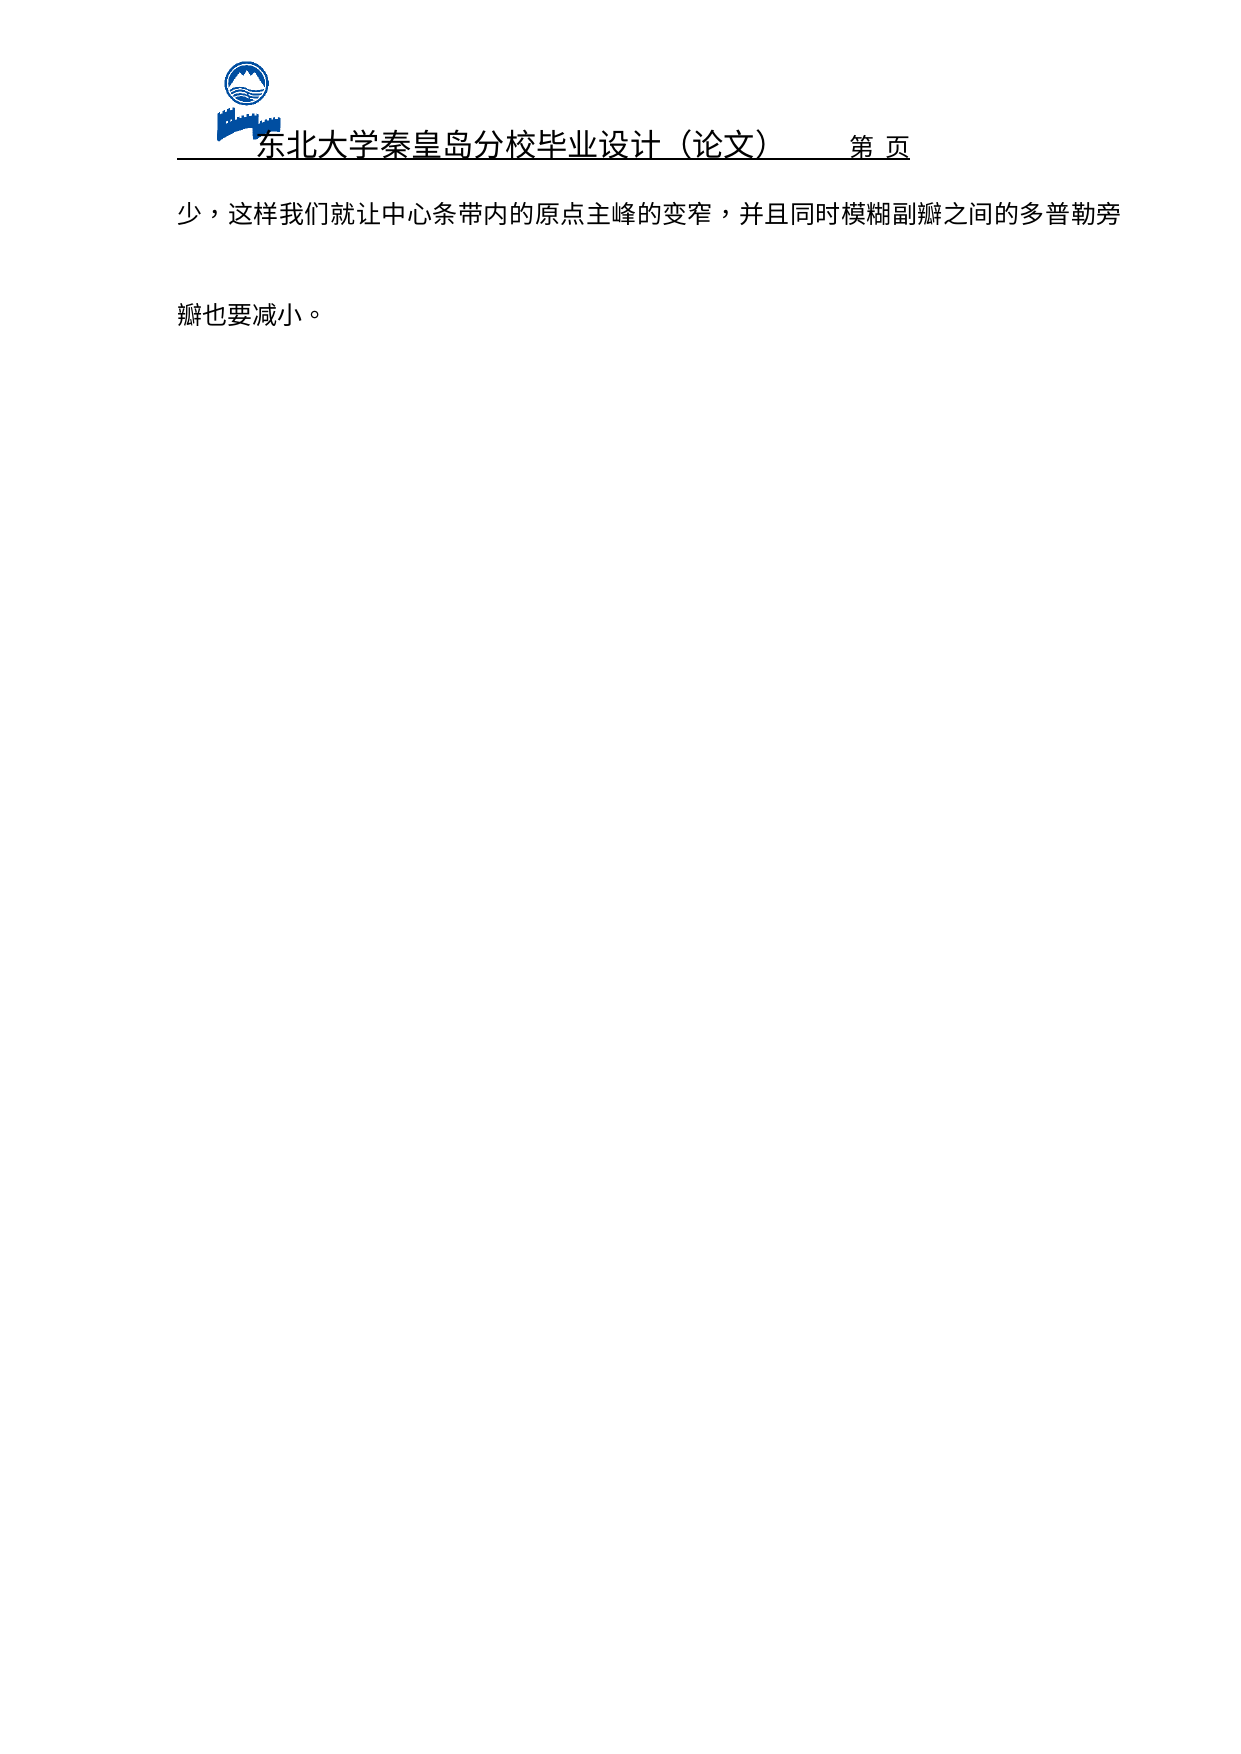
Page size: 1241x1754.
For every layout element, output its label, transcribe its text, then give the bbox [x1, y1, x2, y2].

picture [208, 61, 285, 143]
text 同样对比图4.6与图4.9发现增加子脉冲数可以使得中心条带内的模糊体积减少，这样我们就让中心条带内的原点主峰的变窄，并且同时模糊副瓣之间的多普勒旁瓣也要减小。 [177, 178, 1122, 348]
